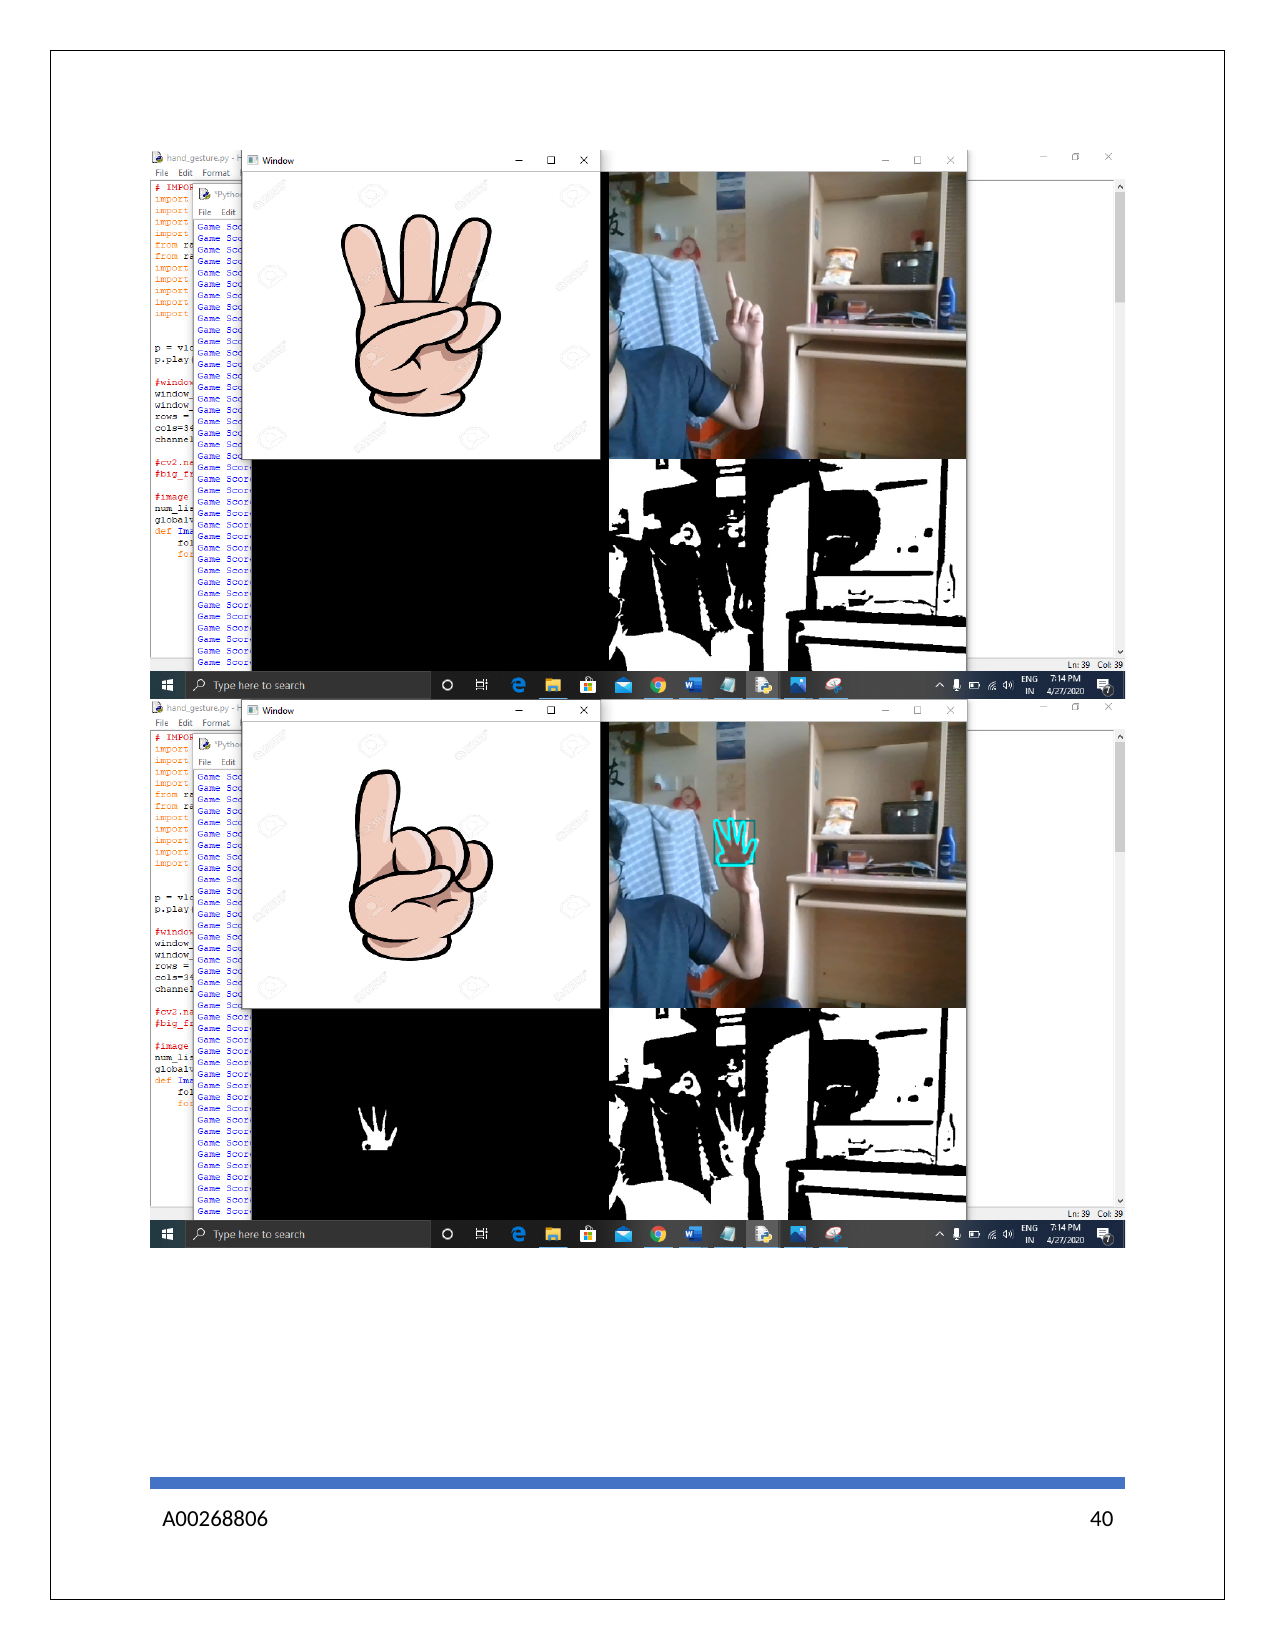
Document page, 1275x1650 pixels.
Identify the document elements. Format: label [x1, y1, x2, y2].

picture [150, 150, 1125, 1248]
